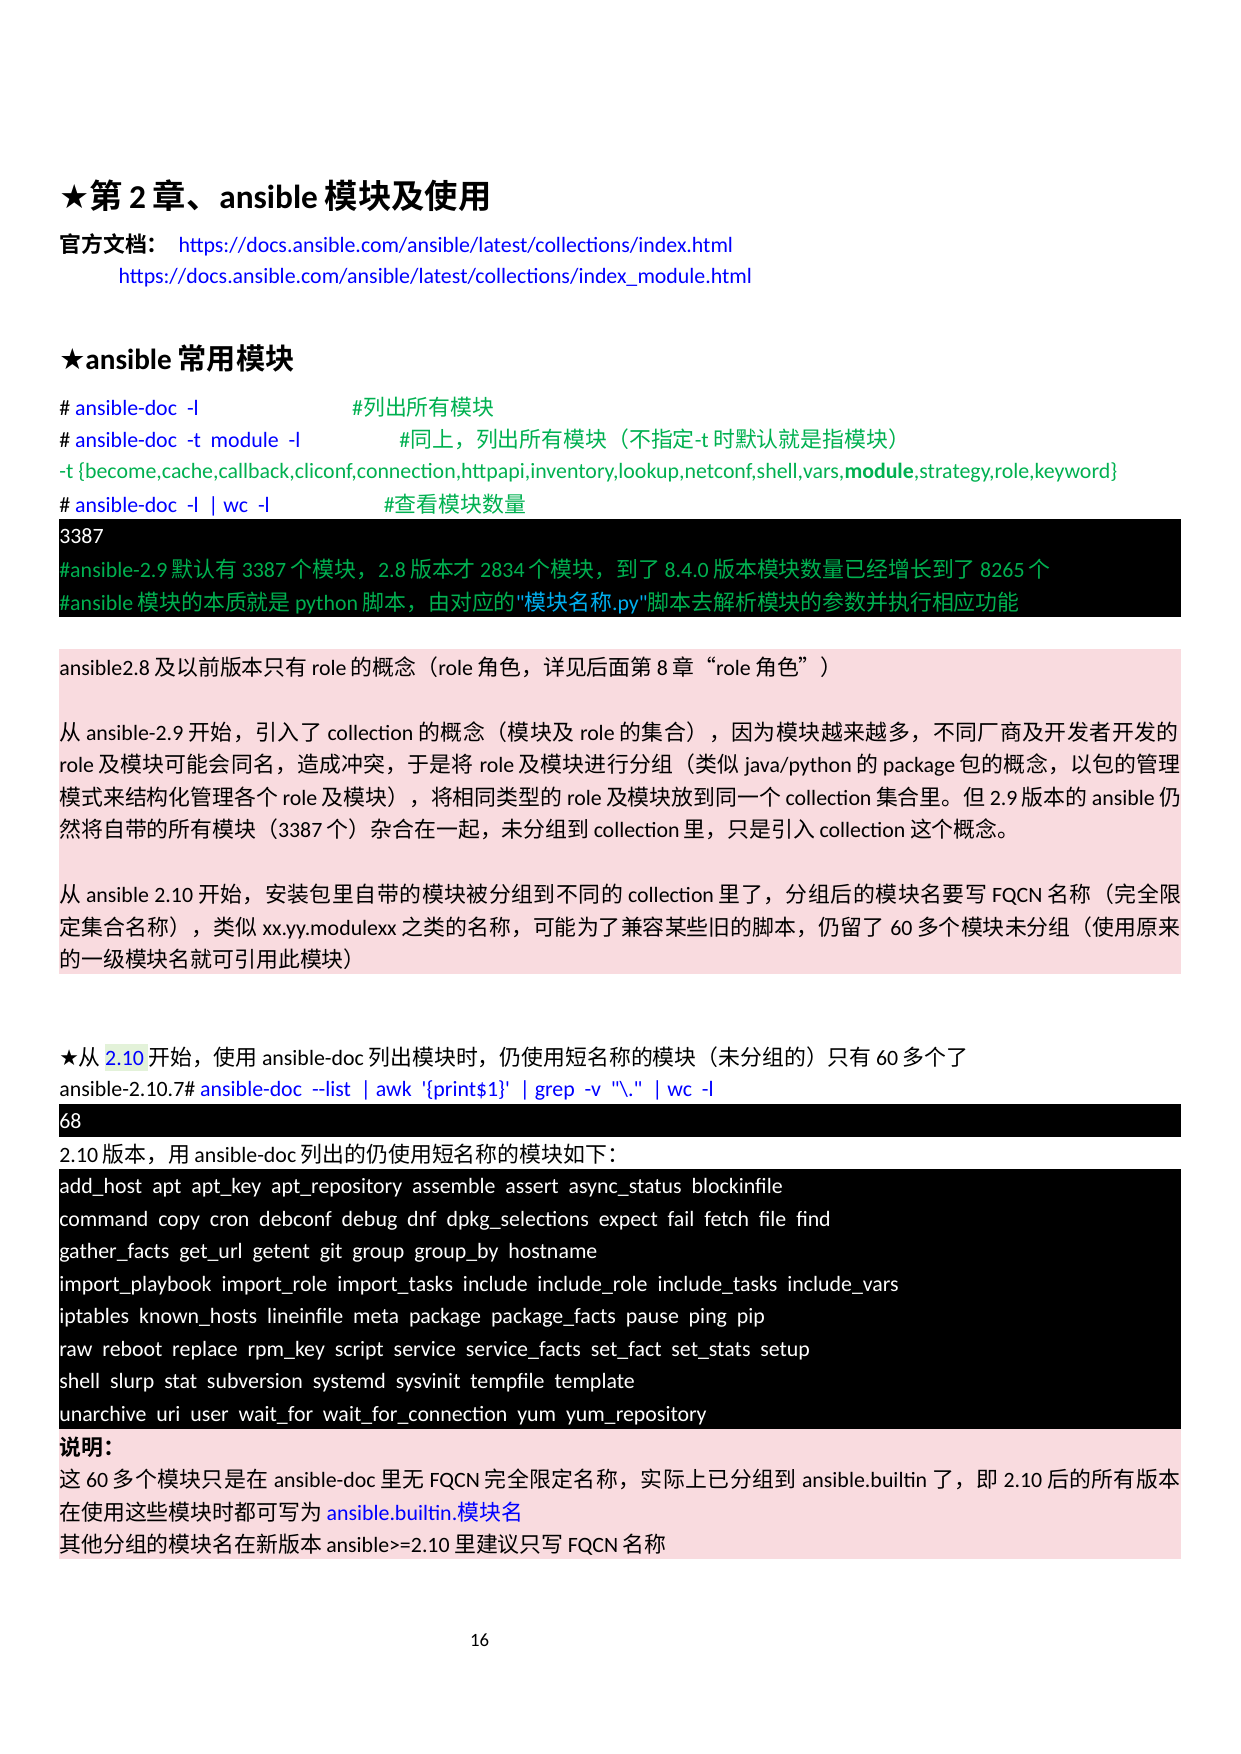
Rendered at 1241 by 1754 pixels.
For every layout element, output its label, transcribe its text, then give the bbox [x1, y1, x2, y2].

text ansible-2.10.7# ansible-doc --list | awk '{print$1}' | grep -v "\." | wc -l [59, 1072, 1181, 1104]
text # ansible-doc -l #列出所有模块 [59, 389, 1181, 422]
text 说明： [59, 1429, 1181, 1462]
text 2.10版本，用ansible-doc列出的仍使用短名称的模块如下： [59, 1137, 1181, 1169]
text 这60多个模块只是在ansible-doc里无FQCN完全限定名称，实际上已分组到ansible.builtin了，即2.10后的所有版本在使用这些模块时都可写为 ansible.builtin.模块名 [59, 1462, 1181, 1527]
text ★第2章、ansible模块及使用 [59, 162, 1181, 227]
text 68 [59, 1104, 1181, 1137]
text unarchive uri user wait_for wait_for_connection yum yum_repository [59, 1397, 1181, 1429]
text 从ansible 2.10开始，安装包里自带的模块被分组到不同的collection里了，分组后的模块名要写FQCN名称（完全限定集合名称），类似 xx.yy.modulexx之类的名称，可能为了兼容某些旧的脚本，仍留了60多个模块未分组（使用原来的一级模块名就可引用此模块） [59, 877, 1181, 974]
text iptables known_hosts lineinfile meta package package_facts pause ping pip [59, 1299, 1181, 1332]
text 官方文档： https://docs.ansible.com/ansible/latest/collections/index.html [59, 227, 1181, 259]
text command copy cron debconf debug dnf dpkg_selections expect fail fetch file find [59, 1202, 1181, 1234]
text gather_facts get_url getent git group group_by hostname [59, 1234, 1181, 1267]
text 从ansible-2.9开始，引入了collection的概念（模块及role的集合），因为模块越来越多，不同厂商及开发者开发的role及模块可能会同名，造成冲突，于是将role及模块进行分组（类似java/python的package包的概念，以包的管理模式来结构化管理各个role及模块），将相同类型的role及模块放到同一个collection集合里。但2.9版本的ansible仍然将自带的所有模块（3387个）杂合在一起，未分组到collection里，只是引入collection这个概念。 [59, 714, 1181, 844]
text shell slurp stat subversion systemd sysvinit tempfile template [59, 1364, 1181, 1397]
text 其他分组的模块名在新版本ansible>=2.10里建议只写FQCN名称 [59, 1527, 1181, 1559]
text ★ansible常用模块 [59, 324, 1181, 389]
text -t {become,cache,callback,cliconf,connection,httpapi,inventory,lookup,netconf,shell,vars,module,strategy,role,keyword} [59, 454, 1181, 487]
text 3387 [59, 519, 1181, 552]
text import_playbook import_role import_tasks include include_role include_tasks include_vars [59, 1267, 1181, 1299]
text # ansible-doc -t module -l #同上，列出所有模块（不指定-t时默认就是指模块） [59, 422, 1181, 454]
text https://docs.ansible.com/ansible/latest/collections/index_module.html [59, 259, 1181, 292]
text ★从2.10开始，使用ansible-doc列出模块时，仍使用短名称的模块（未分组的）只有60多个了 [59, 1039, 1181, 1072]
text # ansible-doc -l | wc -l #查看模块数量 [59, 487, 1181, 519]
text ansible2.8及以前版本只有role的概念（role角色，详见后面第8章“role角色”） [59, 649, 1181, 682]
text #ansible模块的本质就是python脚本，由对应的"模块名称.py"脚本去解析模块的参数并执行相应功能 [59, 584, 1181, 617]
text #ansible-2.9默认有3387个模块，2.8版本才2834个模块，到了8.4.0版本模块数量已经增长到了8265个 [59, 552, 1181, 584]
text add_host apt apt_key apt_repository assemble assert async_status blockinfile [59, 1169, 1181, 1202]
text raw reboot replace rpm_key script service service_facts set_fact set_stats setup [59, 1332, 1181, 1364]
